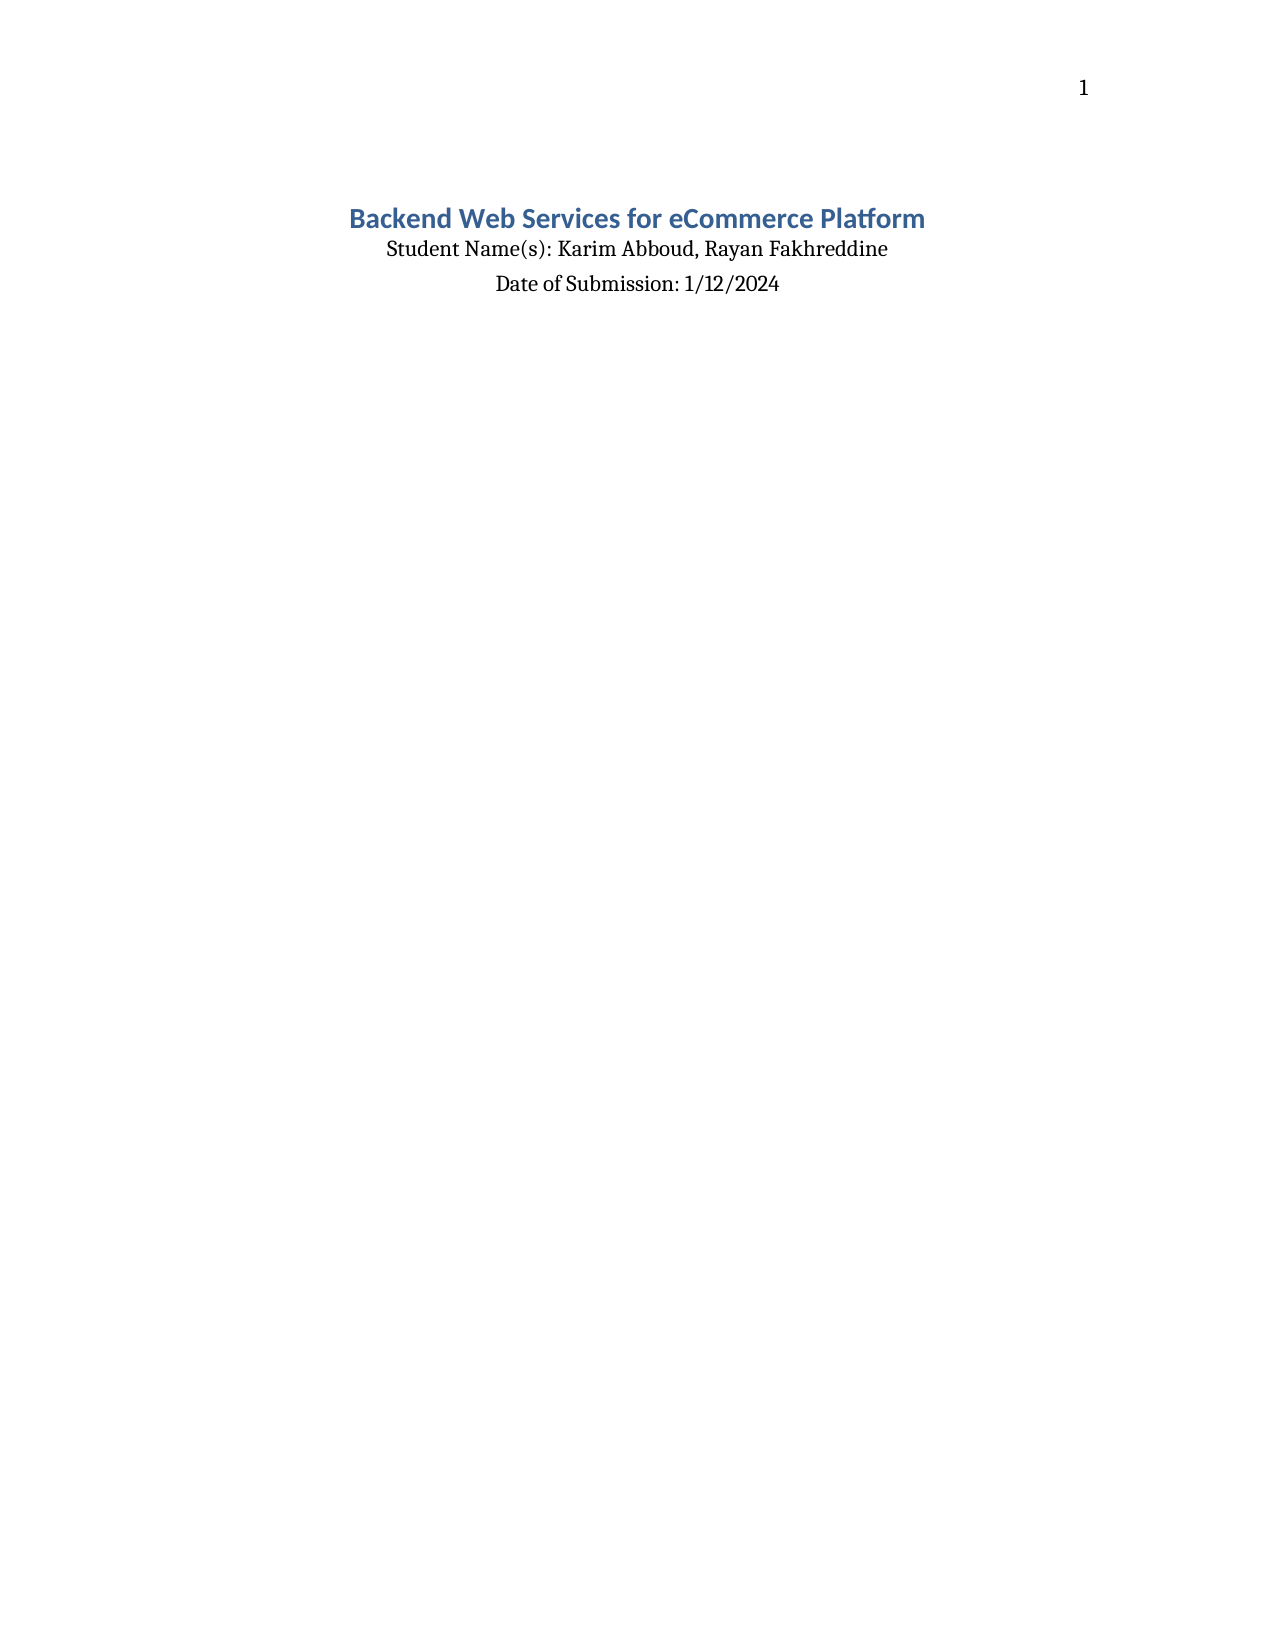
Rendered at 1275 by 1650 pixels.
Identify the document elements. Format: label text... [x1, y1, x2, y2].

subtitle Backend Web Services for eCommerce Platform [187, 200, 1087, 236]
text Date of Submission: 1/12/2024 [187, 270, 1087, 297]
text Student Name(s): Karim Abboud, Rayan Fakhreddine [187, 236, 1087, 262]
